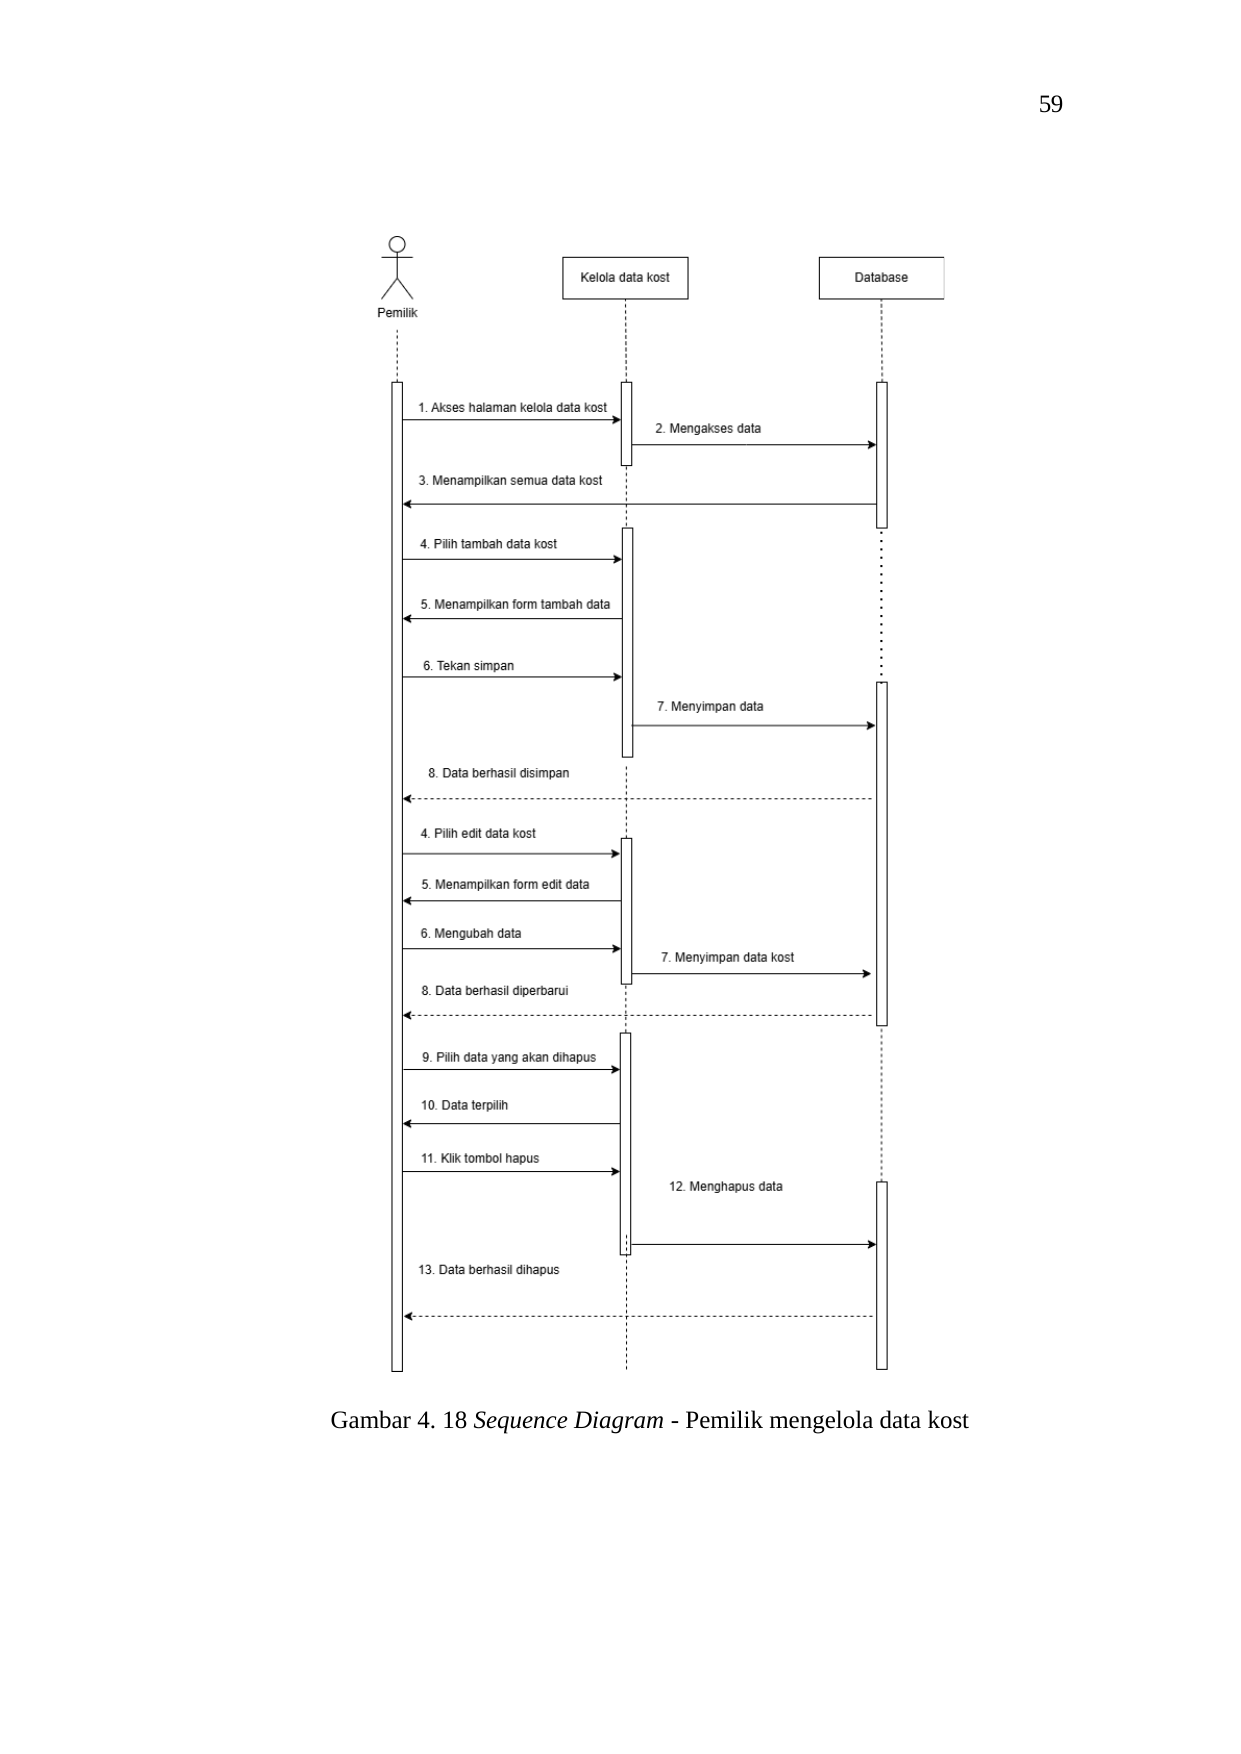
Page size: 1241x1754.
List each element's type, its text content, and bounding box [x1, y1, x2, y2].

picture [355, 236, 945, 1372]
text Gambar 4. 18 Sequence Diagram - Pemilik mengelola data kost [236, 1405, 1063, 1434]
